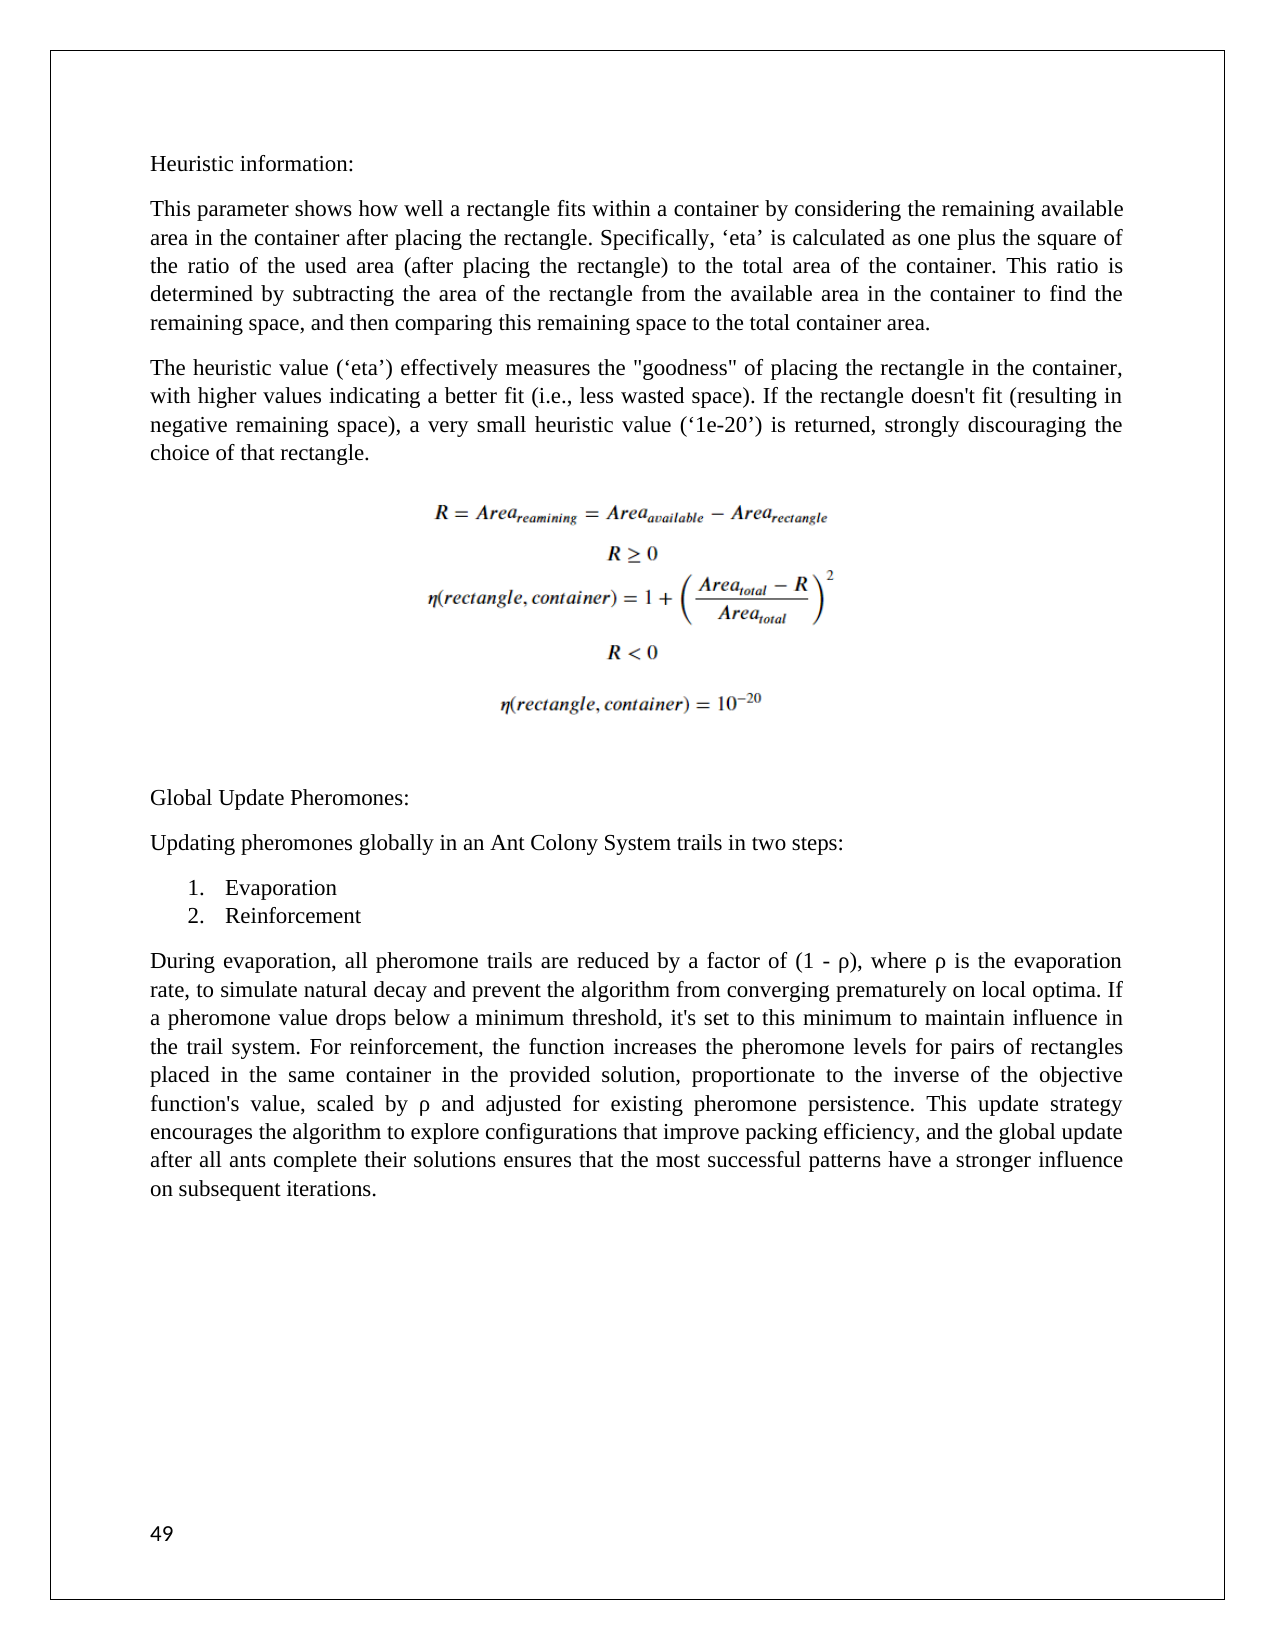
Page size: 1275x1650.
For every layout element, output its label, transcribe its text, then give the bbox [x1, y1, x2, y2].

text This parameter shows how well a rectangle fits within a container by considering the remaining available area in the container after placing the rectangle. Specifically, ‘eta’ is calculated as one plus the square of the ratio of the used area (after placing the rectangle) to the total area of the container. This ratio is determined by subtracting the area of the rectangle from the available area in the container to find the remaining space, and then comparing this remaining space to the total container area. [150, 195, 1125, 335]
list Evaporation [187, 874, 1125, 900]
picture [405, 492, 870, 718]
text During evaporation, all pheromone trails are reduced by a factor of (1 - ρ), where ρ is the evaporation rate, to simulate natural decay and prevent the algorithm from converging prematurely on local optima. If a pheromone value drops below a minimum threshold, it's set to this minimum to maintain influence in the trail system. For reinforcement, the function increases the pheromone levels for pairs of rectangles placed in the same container in the provided solution, proportionate to the inverse of the objective function's value, scaled by ρ and adjusted for existing pheromone persistence. This update strategy encourages the algorithm to explore configurations that improve packing efficiency, and the global update after all ants complete their solutions ensures that the most successful patterns have a stronger influence on subsequent iterations. [150, 947, 1125, 1201]
text Updating pheromones globally in an Ant Colony System trails in two steps: [150, 829, 1125, 855]
text Global Update Pheromones: [150, 784, 1125, 810]
text Heuristic information: [150, 150, 1125, 176]
list Reinforcement [187, 902, 1125, 929]
text The heuristic value (‘eta’) effectively measures the "goodness" of placing the rectangle in the container, with higher values indicating a better fit (i.e., less wasted space). If the rectangle doesn't fit (resulting in negative remaining space), a very small heuristic value (‘1e-20’) is returned, strongly discouraging the choice of that rectangle. [150, 354, 1125, 466]
